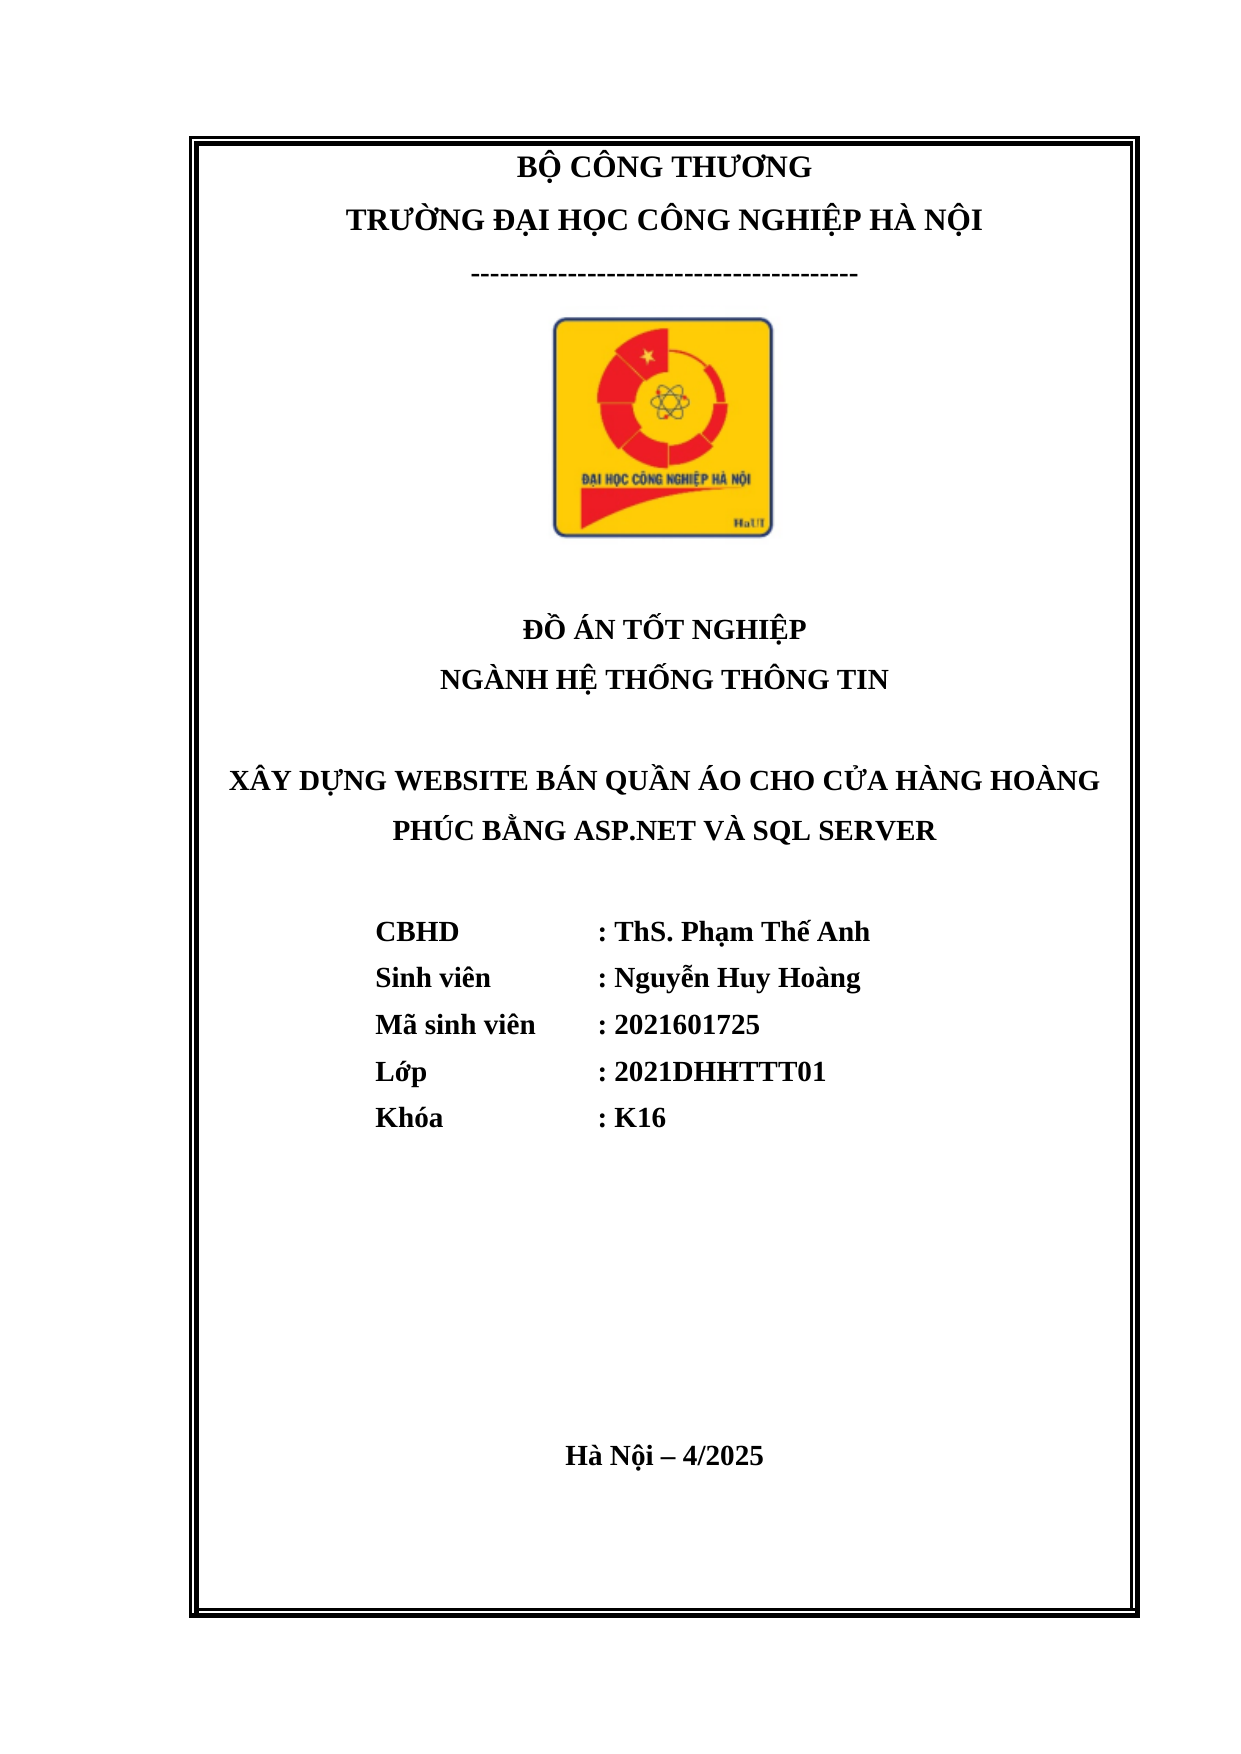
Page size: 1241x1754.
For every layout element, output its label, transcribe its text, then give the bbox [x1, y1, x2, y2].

text TRƯỜNG ĐẠI HỌC CÔNG NGHIỆP HÀ NỘI [207, 202, 1122, 238]
table_cell Mã sinh viên [363, 1007, 585, 1054]
table_cell : 2021DHHTTT01 [585, 1054, 966, 1101]
table_header : ThS. Phạm Thế Anh [585, 914, 966, 961]
table_cell : 2021601725 [585, 1007, 966, 1054]
table_cell Khóa [363, 1101, 585, 1147]
text ĐỒ ÁN TỐT NGHIỆP [207, 612, 1122, 646]
text ---------------------------------------- [207, 256, 1122, 289]
table_cell : K16 [585, 1101, 966, 1147]
text XÂY DỰNG WEBSITE BÁN QUẦN ÁO CHO CỬA HÀNG HOÀNG PHÚC BẰNG ASP.NET VÀ SQL SERVER [207, 763, 1122, 847]
table_cell : Nguyễn Huy Hoàng [585, 961, 966, 1007]
text Hà Nội – 4/2025 [207, 1438, 1122, 1472]
text NGÀNH HỆ THỐNG THÔNG TIN [207, 662, 1122, 696]
table_cell Sinh viên [363, 961, 585, 1007]
table_header CBHD [363, 914, 585, 961]
text BỘ CÔNG THƯƠNG [207, 148, 1122, 184]
picture [508, 305, 828, 545]
table_cell Lớp [363, 1054, 585, 1101]
